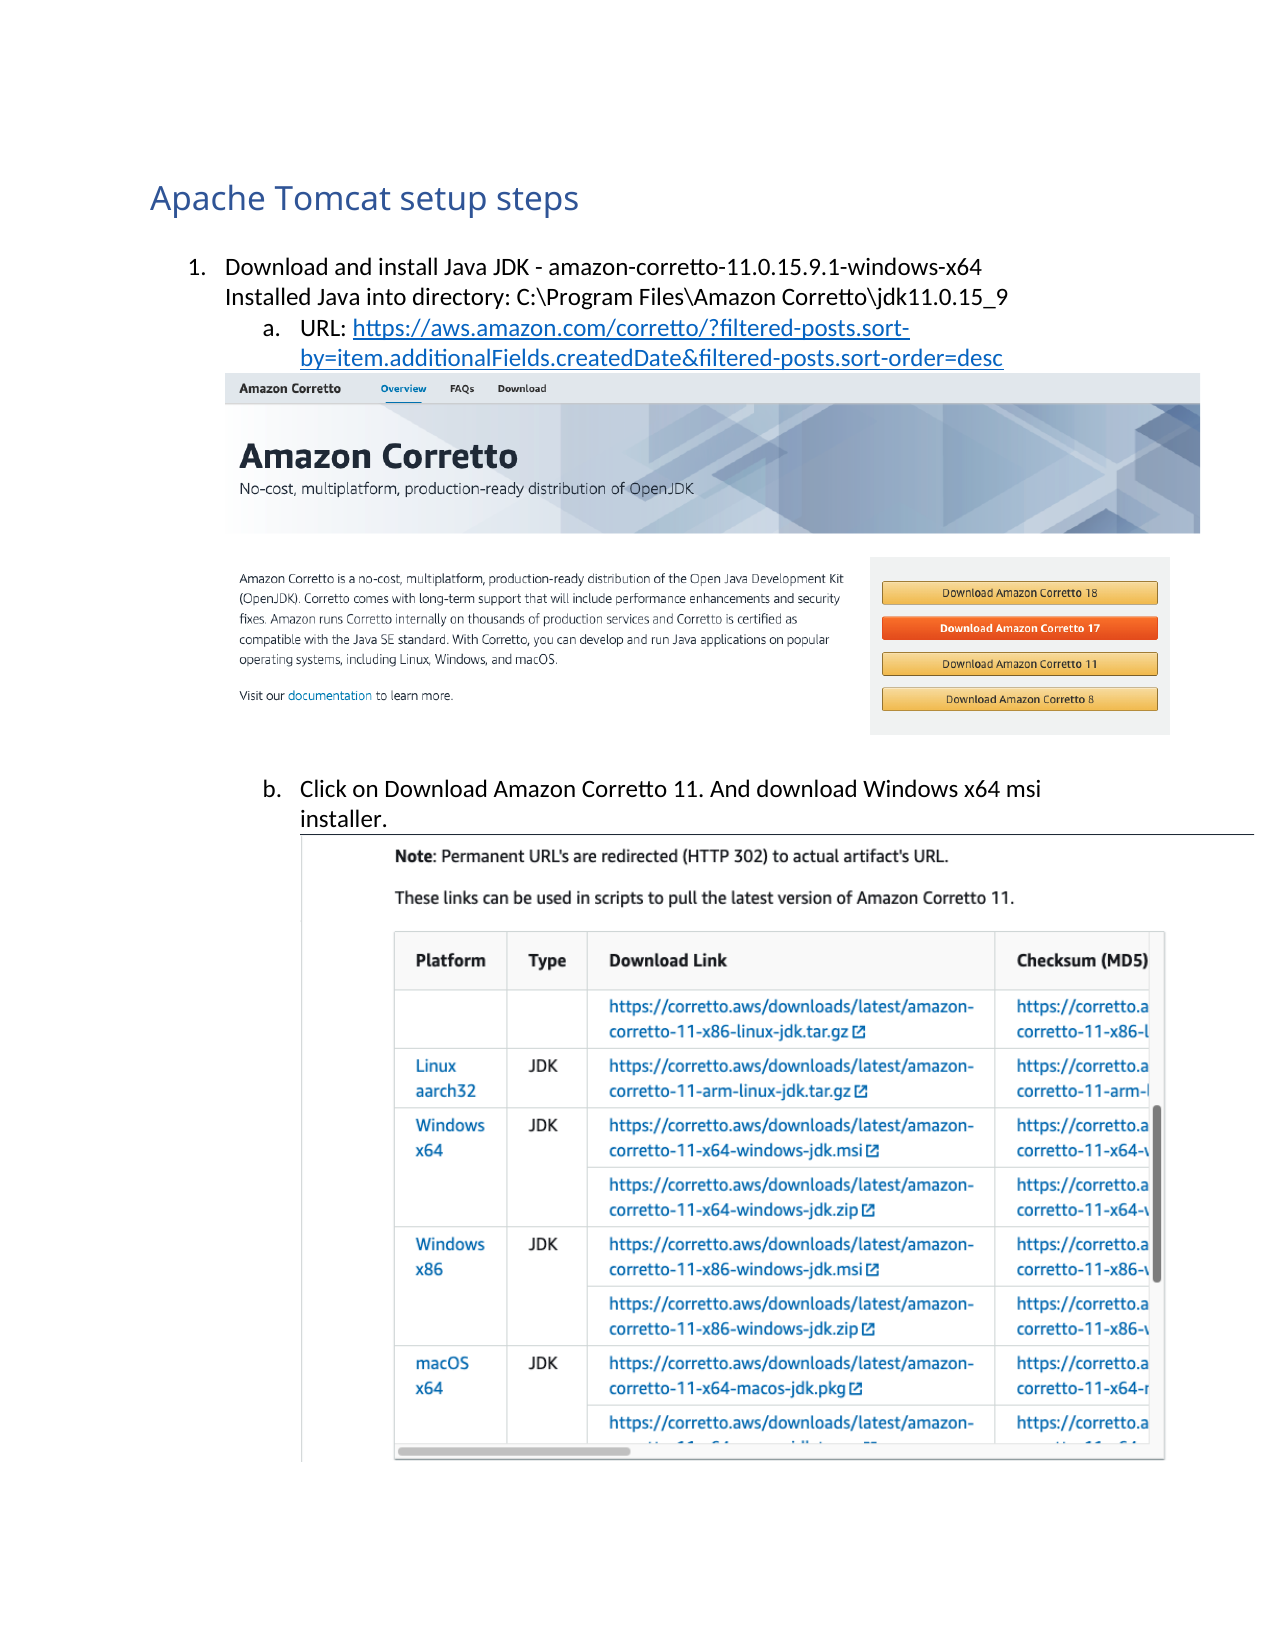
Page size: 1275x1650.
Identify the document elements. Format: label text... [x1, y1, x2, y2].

subtitle Apache Tomcat setup steps [150, 175, 1125, 220]
list Download and install Java JDK - amazon-corretto-11.0.15.9.1-windows-x64 Installed Java into directory: C:\Program Files\Amazon Corretto\jdk11.0.15_9 [187, 251, 1125, 312]
picture [225, 373, 1200, 774]
picture [300, 834, 1255, 1462]
list URL: https://aws.amazon.com/corretto/?filtered-posts.sort-by=item.additionalFields.createdDate&filtered-posts.sort-order=desc [262, 312, 1125, 373]
